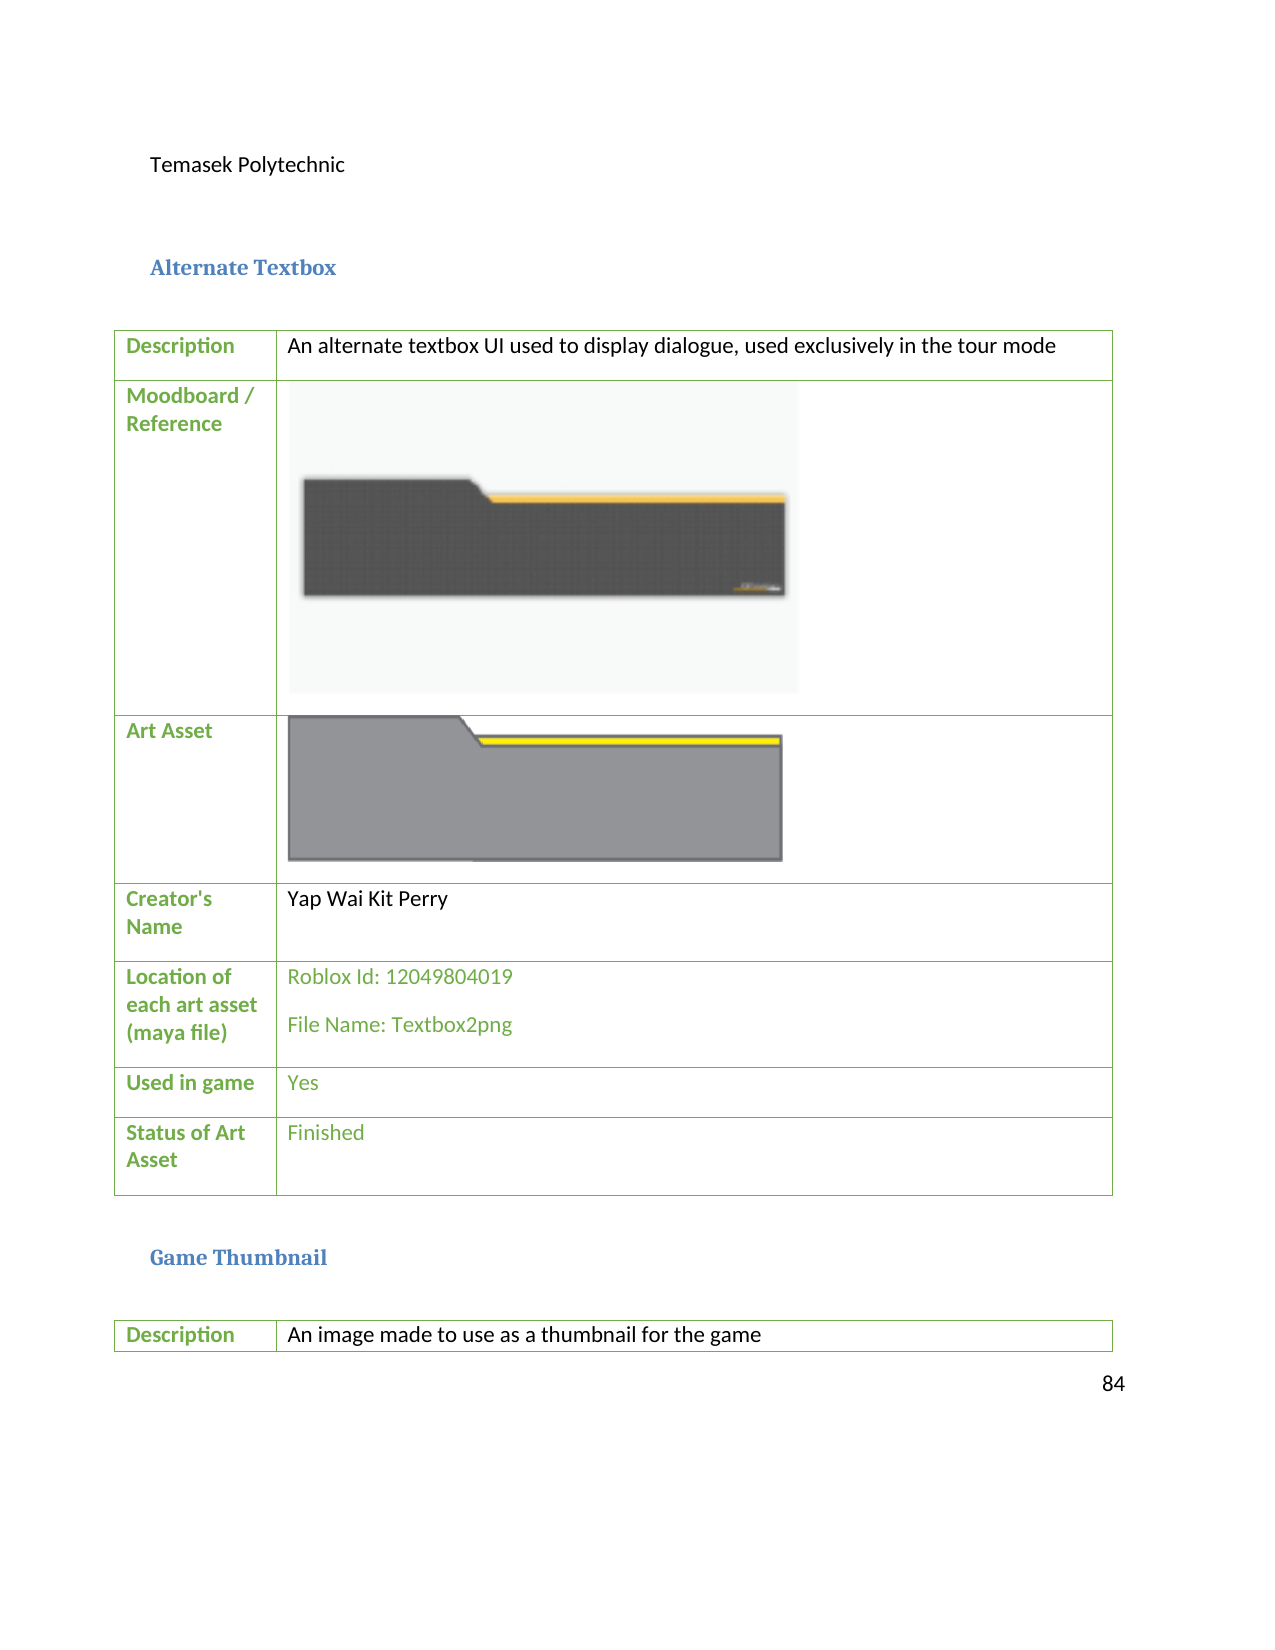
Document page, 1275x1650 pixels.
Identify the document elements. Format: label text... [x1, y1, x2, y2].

subtitle Alternate Textbox [150, 255, 1125, 281]
table_header Description [115, 331, 276, 380]
table_cell [277, 381, 1112, 715]
table_cell Finished [277, 1118, 1112, 1194]
table_header An alternate textbox UI used to display dialogue, used exclusively in the tour mode [277, 331, 1112, 380]
table_cell Used in game [115, 1068, 276, 1117]
table_cell [277, 716, 1112, 883]
subtitle Game Thumbnail [150, 1244, 1125, 1271]
table_cell Yap Wai Kit Perry [277, 884, 1112, 961]
table_cell Roblox Id: 12049804019 File Name: Textbox2png [277, 962, 1112, 1067]
table_cell Creator's Name [115, 884, 276, 961]
table_cell Art Asset [115, 716, 276, 883]
table_cell Location of each art asset (maya file) [115, 962, 276, 1067]
picture [287, 715, 783, 862]
picture [287, 381, 800, 694]
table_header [277, 1321, 1112, 1351]
table_cell Status of Art Asset [115, 1118, 276, 1194]
table_cell Moodboard / Reference [115, 381, 276, 715]
table_header Description [115, 1321, 276, 1351]
table_cell Yes [277, 1068, 1112, 1117]
